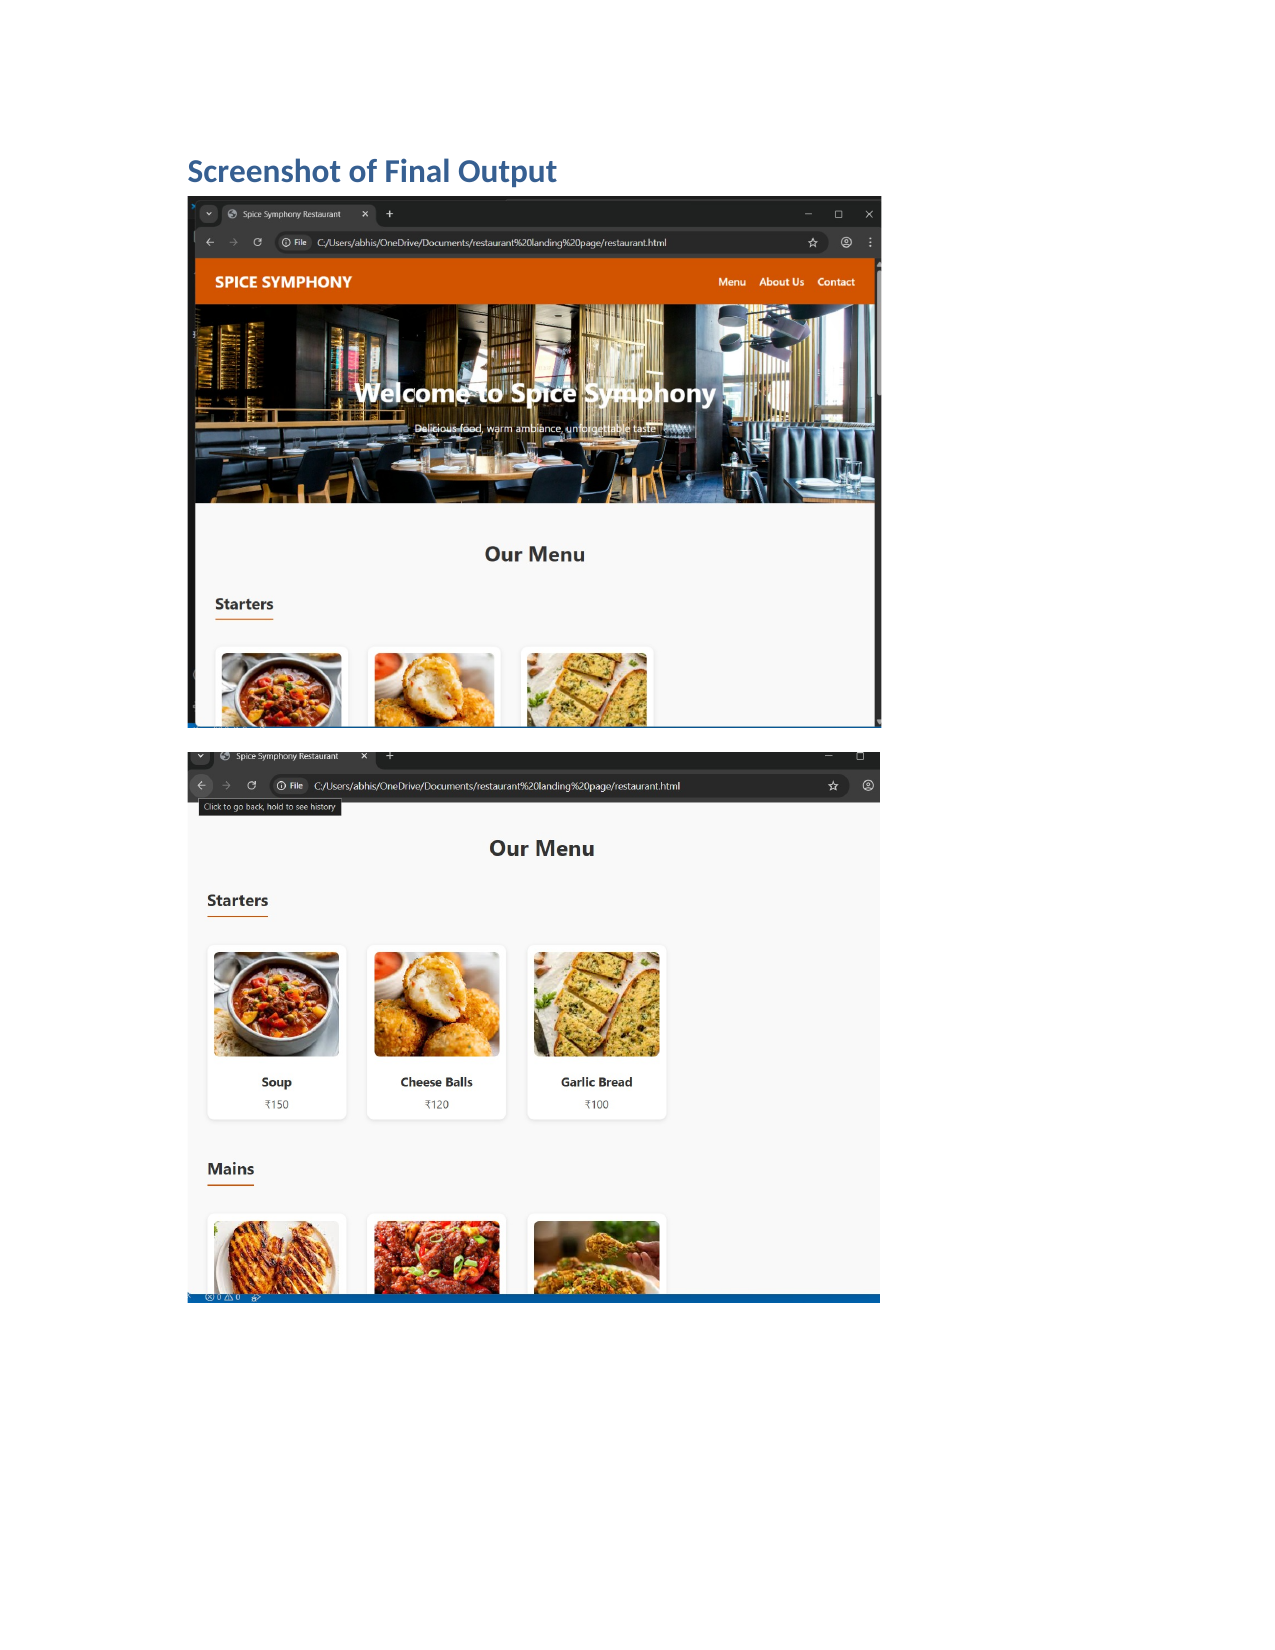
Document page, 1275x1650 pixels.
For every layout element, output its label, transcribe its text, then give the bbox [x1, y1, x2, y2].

picture [187, 752, 880, 1303]
picture [187, 196, 882, 728]
subtitle Screenshot of Final Output [187, 150, 1087, 191]
